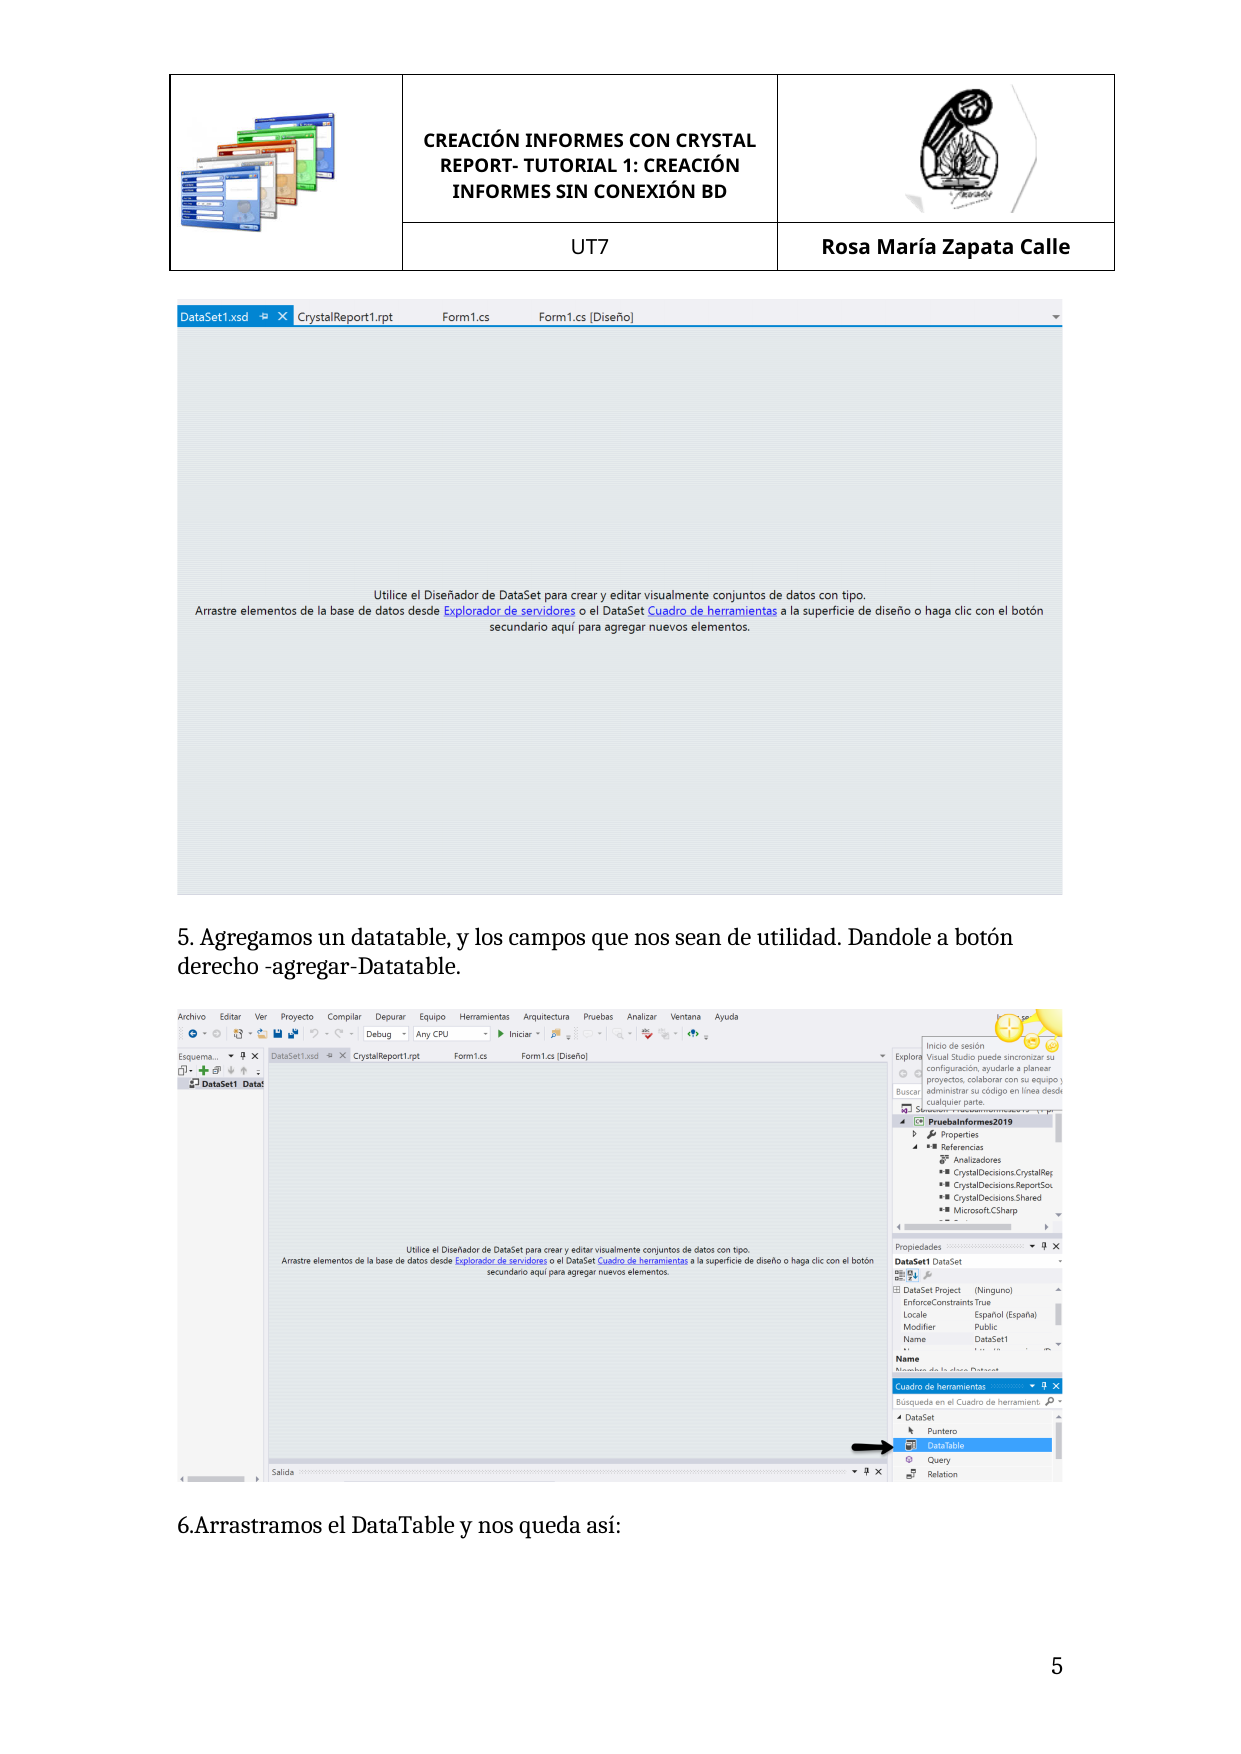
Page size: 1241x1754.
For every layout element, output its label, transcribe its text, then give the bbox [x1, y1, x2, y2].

picture [177, 299, 1063, 895]
picture [177, 1009, 1063, 1482]
text 5. Agregamos un datatable, y los campos que nos sean de utilidad. Dandole a botón derecho -agregar-Datatable. [177, 923, 1063, 981]
text 6.Arrastramos el DataTable y nos queda así: [177, 1511, 1063, 1539]
picture [177, 112, 338, 233]
picture [905, 84, 1037, 213]
